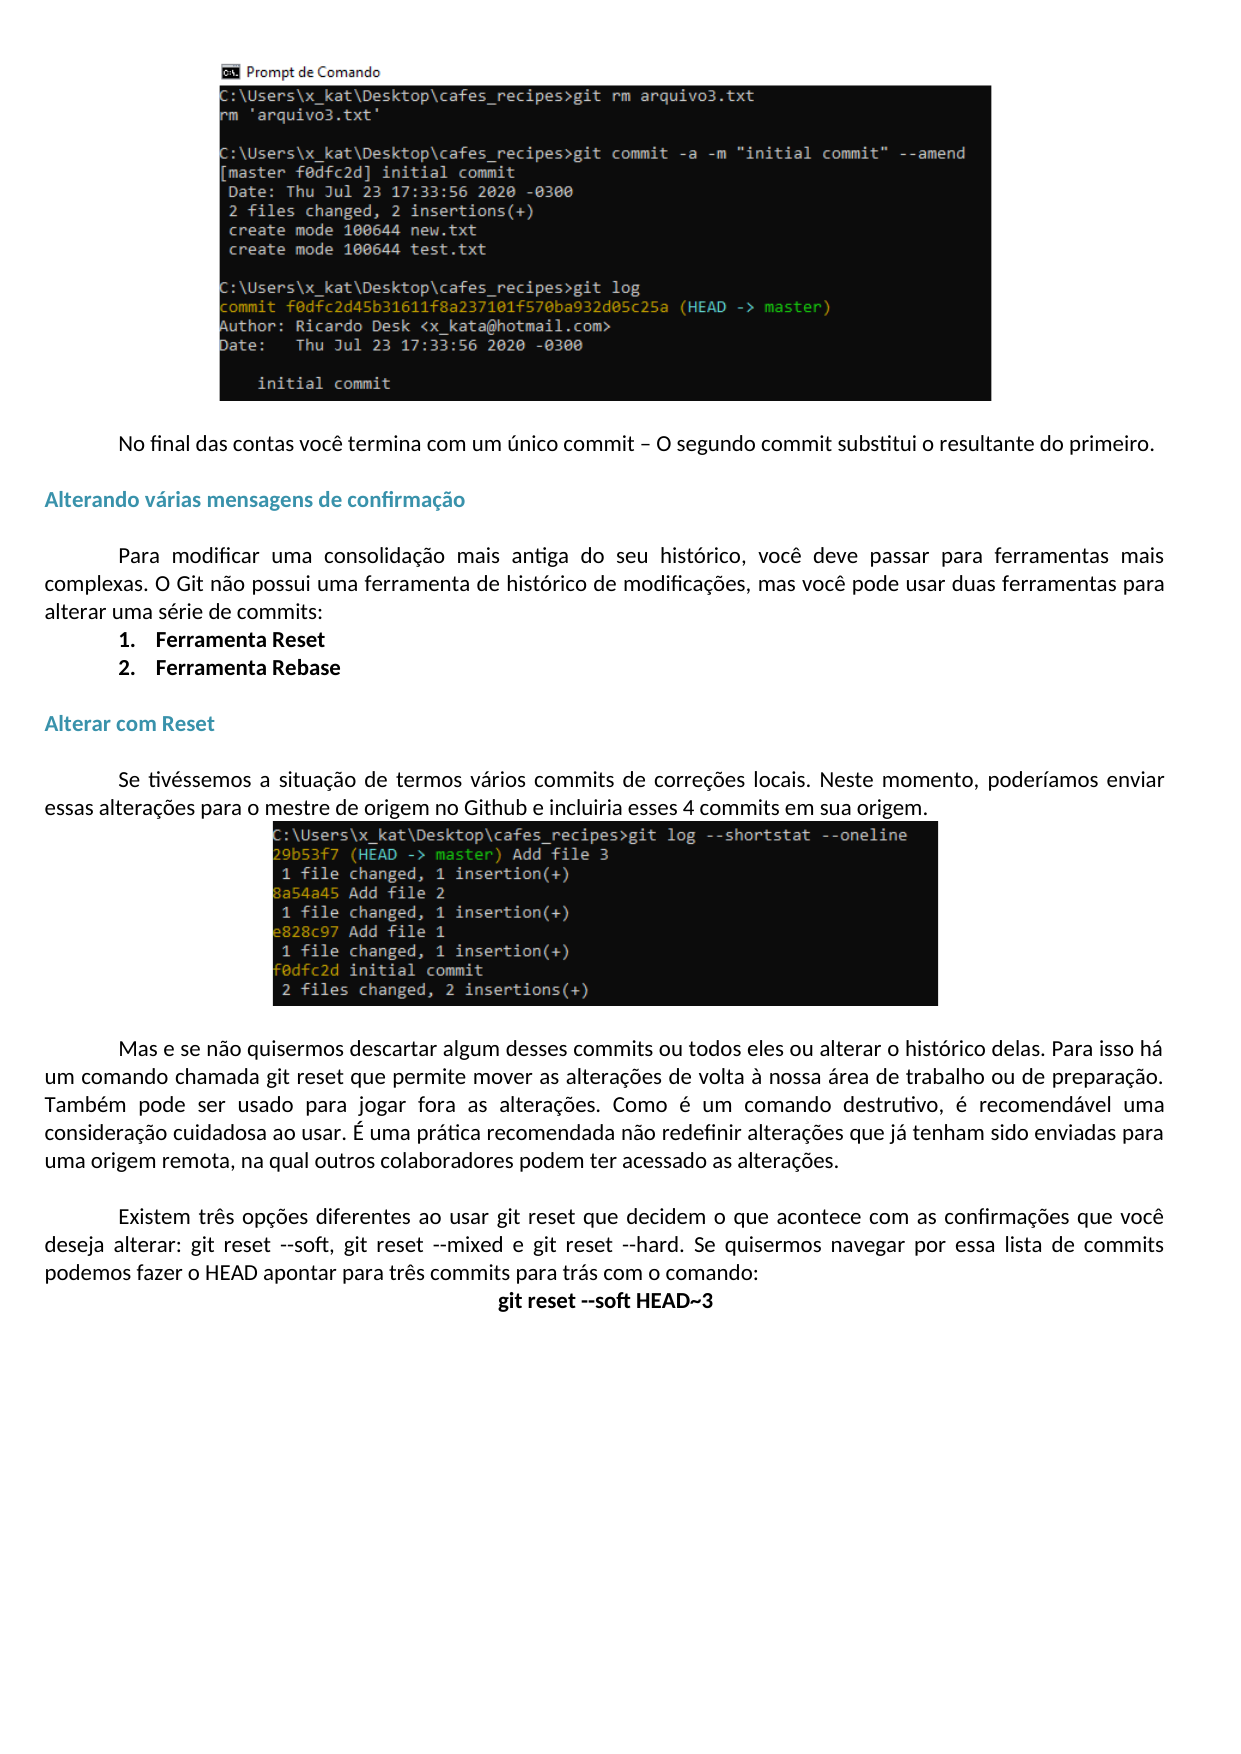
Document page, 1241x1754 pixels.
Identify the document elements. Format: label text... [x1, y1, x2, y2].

text Existem três opções diferentes ao usar git reset que decidem o que acontece com as confirmações que você deseja alterar: git reset --soft, git reset --mixed e git reset --hard. Se quisermos navegar por essa lista de commits podemos fazer o HEAD apontar para três commits para trás com o comando: [44, 1202, 1167, 1286]
text Se tivéssemos a situação de termos vários commits de correções locais. Neste momento, poderíamos enviar essas alterações para o mestre de origem no Github e incluiria esses 4 commits em sua origem. [44, 765, 1167, 821]
list Ferramenta Reset [118, 625, 1167, 653]
picture [272, 821, 939, 1006]
list Ferramenta Rebase [118, 653, 1167, 681]
text Para modificar uma consolidação mais antiga do seu histórico, você deve passar para ferramentas mais complexas. O Git não possui uma ferramenta de histórico de modificações, mas você pode usar duas ferramentas para alterar uma série de commits: [44, 541, 1167, 625]
text Alterando várias mensagens de confirmação [44, 485, 1167, 513]
text git reset --soft HEAD~3 [44, 1286, 1167, 1314]
text Alterar com Reset [44, 709, 1167, 737]
text Mas e se não quisermos descartar algum desses commits ou todos eles ou alterar o histórico delas. Para isso há um comando chamada git reset que permite mover as alterações de volta à nossa área de trabalho ou de preparação. Também pode ser usado para jogar fora as alterações. Como é um comando destrutivo, é recomendável uma consideração cuidadosa ao usar. É uma prática recomendada não redefinir alterações que já tenham sido enviadas para uma origem remota, na qual outros colaboradores podem ter acessado as alterações. [44, 1034, 1167, 1174]
picture [219, 59, 992, 401]
text No final das contas você termina com um único commit – O segundo commit substitui o resultante do primeiro. [44, 429, 1167, 457]
